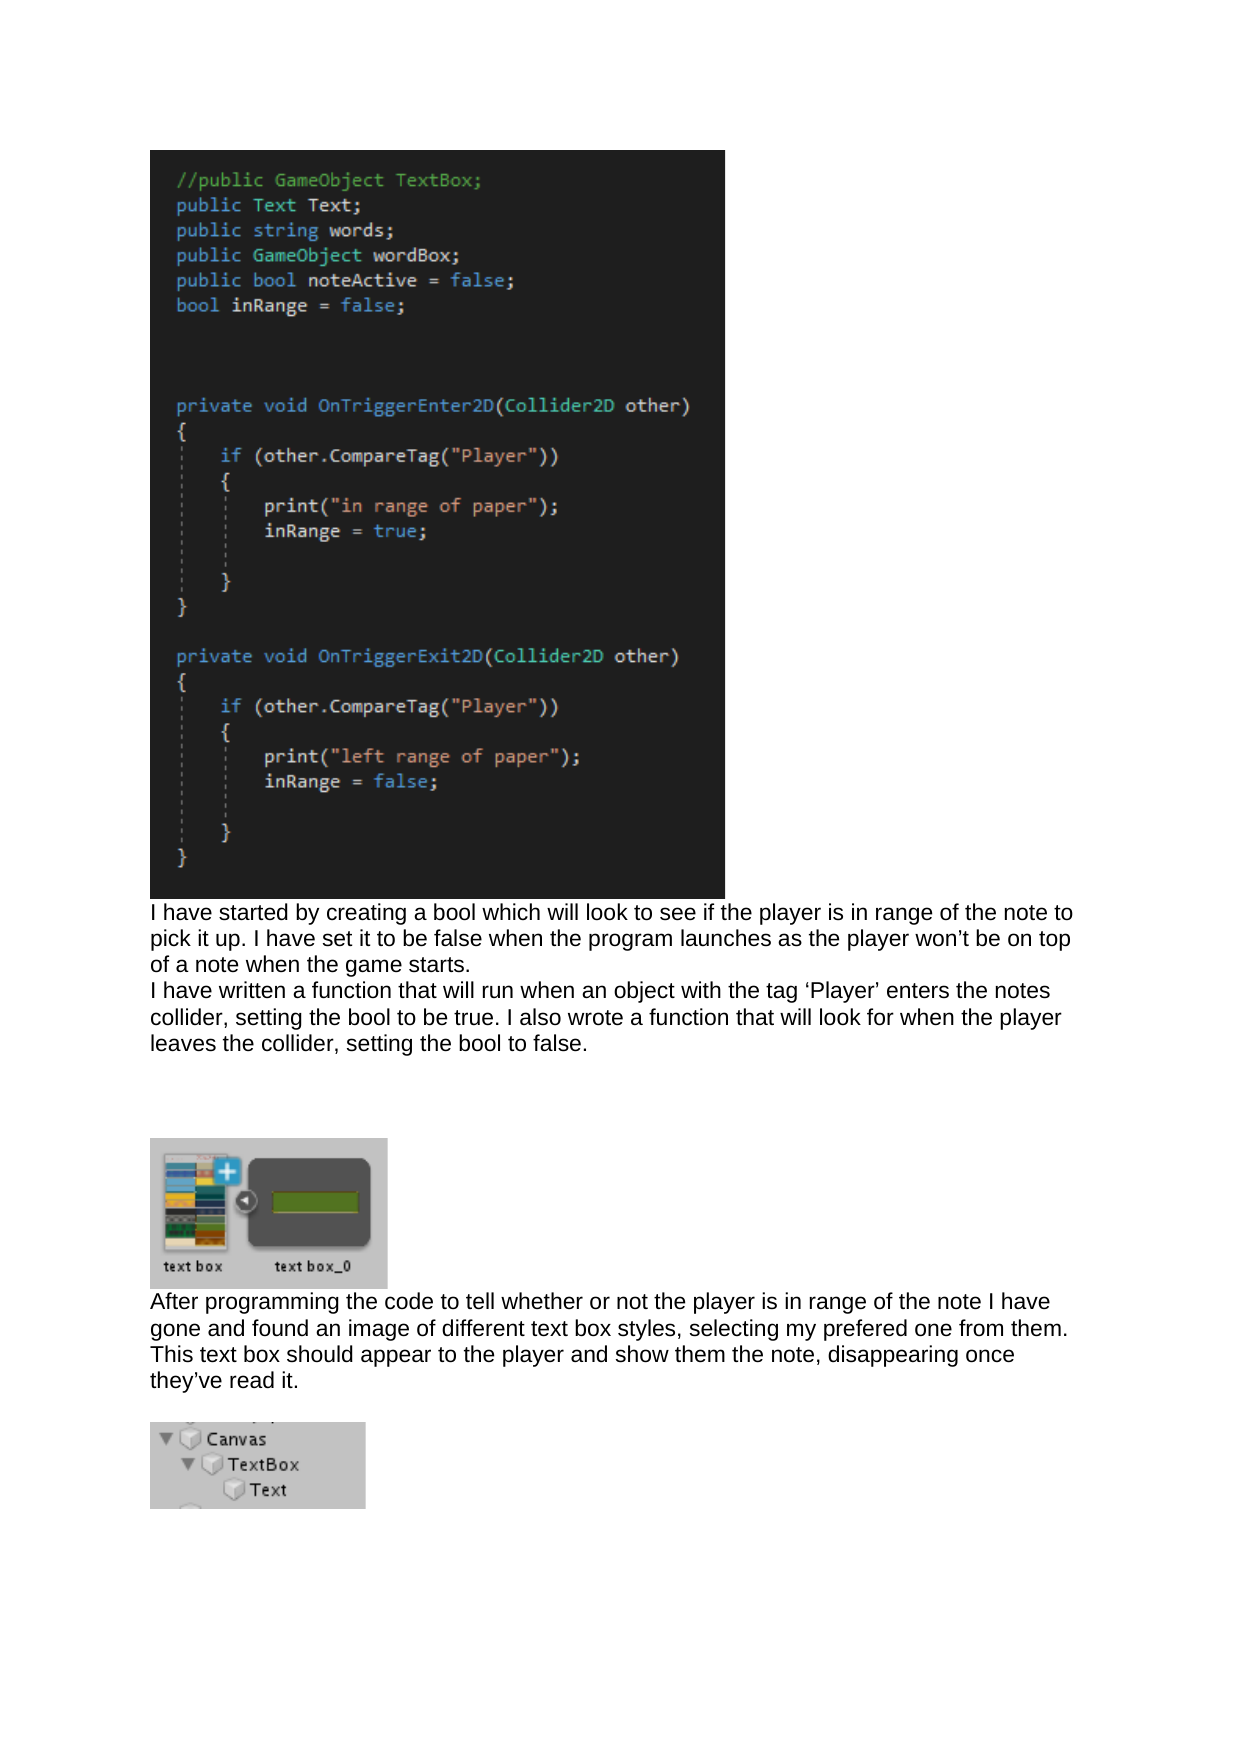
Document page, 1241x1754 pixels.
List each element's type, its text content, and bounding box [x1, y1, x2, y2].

picture [150, 1138, 388, 1289]
text I have started by creating a bool which will look to see if the player is in range of the note to pick it up. I have set it to be false when the program launches as the player won’t be on top of a note when the game starts. [150, 898, 1090, 977]
text After programming the code to tell whether or not the player is in range of the note I have gone and found an image of different text box styles, selecting my prefered one from them. This text box should appear to the player and show them the note, disappearing once they’ve read it. [150, 1288, 1090, 1394]
text I have written a function that will run when an object with the tag ‘Player’ enters the notes collider, setting the bool to be true. I also wrote a function that will look for when the player leaves the collider, setting the bool to false. [150, 977, 1090, 1057]
picture [150, 150, 725, 899]
picture [150, 1422, 366, 1509]
